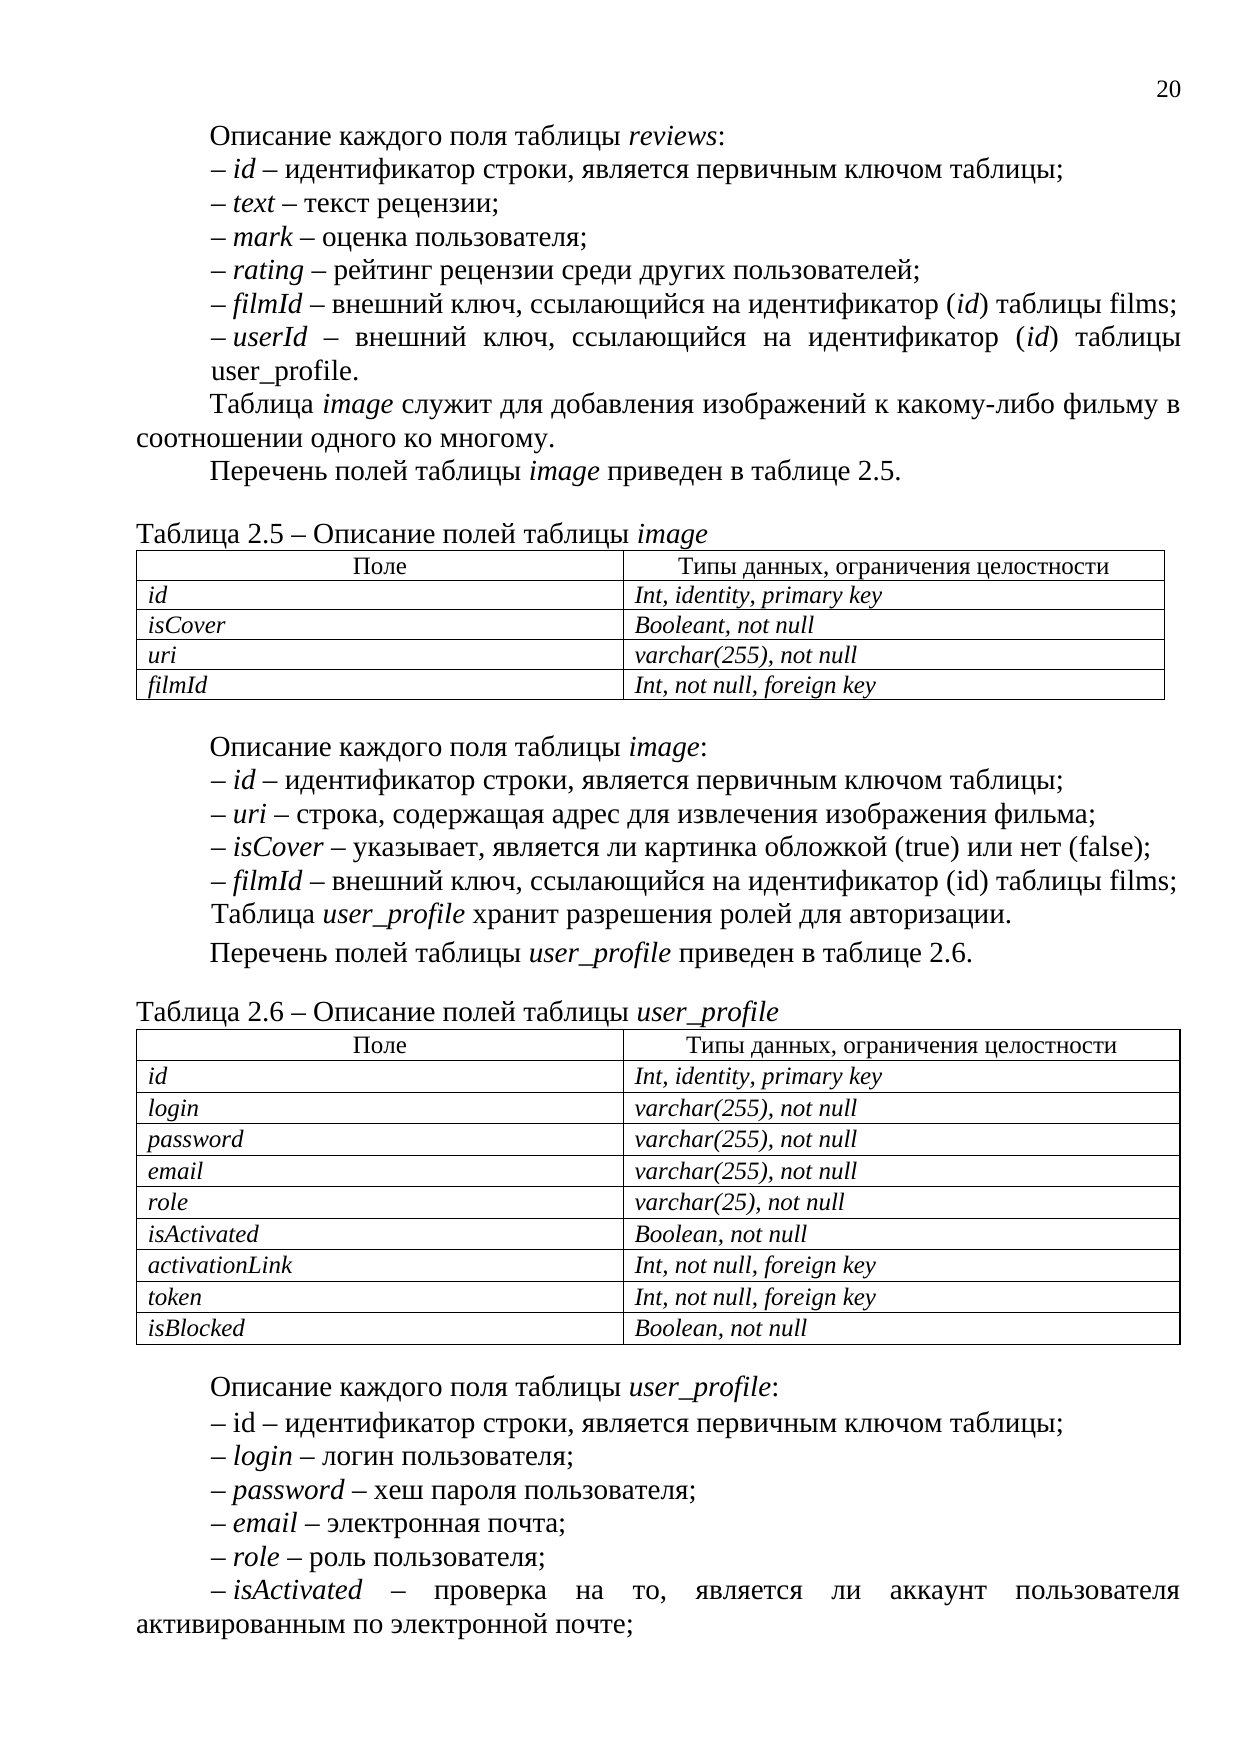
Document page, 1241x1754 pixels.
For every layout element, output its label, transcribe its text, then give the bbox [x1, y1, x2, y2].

table_cell uri [137, 640, 623, 669]
text Таблица user_profile хранит разрешения ролей для авторизации. [136, 897, 1181, 930]
list email – электронная почта; [136, 1505, 1181, 1539]
list isCover – указывает, является ли картинка обложкой (true) или нет (false); [136, 829, 1181, 863]
list filmId – внешний ключ, ссылающийся на идентификатор (id) таблицы films; [211, 286, 1181, 319]
list login – логин пользователя; [136, 1438, 1181, 1472]
text Описание каждого поля таблицы reviews: [136, 118, 1181, 152]
table_header Типы данных, ограничения целостности [624, 1030, 1179, 1060]
text Описание каждого поля таблицы image: [136, 729, 1181, 762]
list id – идентификатор строки, является первичным ключом таблицы; [136, 152, 1181, 185]
text Перечень полей таблицы image приведен в таблице 2.5. [136, 453, 1181, 487]
table_cell id [137, 1061, 623, 1092]
table_cell Boolean, not null [624, 1219, 1179, 1249]
table_header Поле [137, 551, 623, 579]
table_cell Int, identity, primary key [624, 581, 1164, 609]
table_cell isBlocked [137, 1313, 623, 1343]
list id – идентификатор строки, является первичным ключом таблицы; [136, 1405, 1181, 1438]
list role – роль пользователя; [136, 1539, 1181, 1572]
table_cell filmId [137, 670, 623, 699]
table_cell password [137, 1124, 623, 1155]
table_cell varchar(255), not null [624, 1156, 1179, 1186]
table_cell varchar(255), not null [624, 1093, 1179, 1123]
table_cell varchar(25), not null [624, 1187, 1179, 1218]
list userId – внешний ключ, ссылающийся на идентификатор (id) таблицы user_profile. [211, 319, 1181, 386]
text Таблица image служит для добавления изображений к какому-либо фильму в соотношении одного ко многому. [136, 386, 1181, 453]
table_cell role [137, 1187, 623, 1218]
table_cell Int, not null, foreign key [624, 1250, 1179, 1281]
table_cell isCover [137, 610, 623, 639]
table_cell Int, identity, primary key [624, 1061, 1179, 1092]
table_cell Int, not null, foreign key [624, 1282, 1179, 1312]
table_cell Booleant, not null [624, 610, 1164, 639]
list isActivated – проверка на то, является ли аккаунт пользователя активированным по электронной почте; [136, 1572, 1181, 1639]
table_cell id [137, 581, 623, 609]
table_cell varchar(255), not null [624, 1124, 1179, 1155]
text Описание каждого поля таблицы user_profile: [136, 1369, 1181, 1403]
text Таблица 2.5 – Описание полей таблицы image [136, 516, 1181, 550]
list rating – рейтинг рецензии среди других пользователей; [211, 252, 1181, 286]
list text – текст рецензии; [136, 185, 1181, 219]
table_cell isActivated [137, 1219, 623, 1249]
table_cell Boolean, not null [624, 1313, 1179, 1343]
list id – идентификатор строки, является первичным ключом таблицы; [136, 762, 1181, 796]
table_cell login [137, 1093, 623, 1123]
table_cell varchar(255), not null [624, 640, 1164, 669]
table_header Поле [137, 1030, 623, 1060]
list password – хеш пароля пользователя; [136, 1472, 1181, 1505]
list uri – строка, содержащая адрес для извлечения изображения фильма; [136, 796, 1181, 829]
table_cell Int, not null, foreign key [624, 670, 1164, 699]
text Таблица 2.6 – Описание полей таблицы user_profile [136, 994, 1181, 1027]
table_header Типы данных, ограничения целостности [624, 551, 1164, 579]
table_cell token [137, 1282, 623, 1312]
list filmId – внешний ключ, ссылающийся на идентификатор (id) таблицы films; [136, 863, 1181, 897]
text Перечень полей таблицы user_profile приведен в таблице 2.6. [136, 935, 1181, 969]
table_cell activationLink [137, 1250, 623, 1281]
list mark – оценка пользователя; [136, 219, 1181, 252]
table_cell email [137, 1156, 623, 1186]
